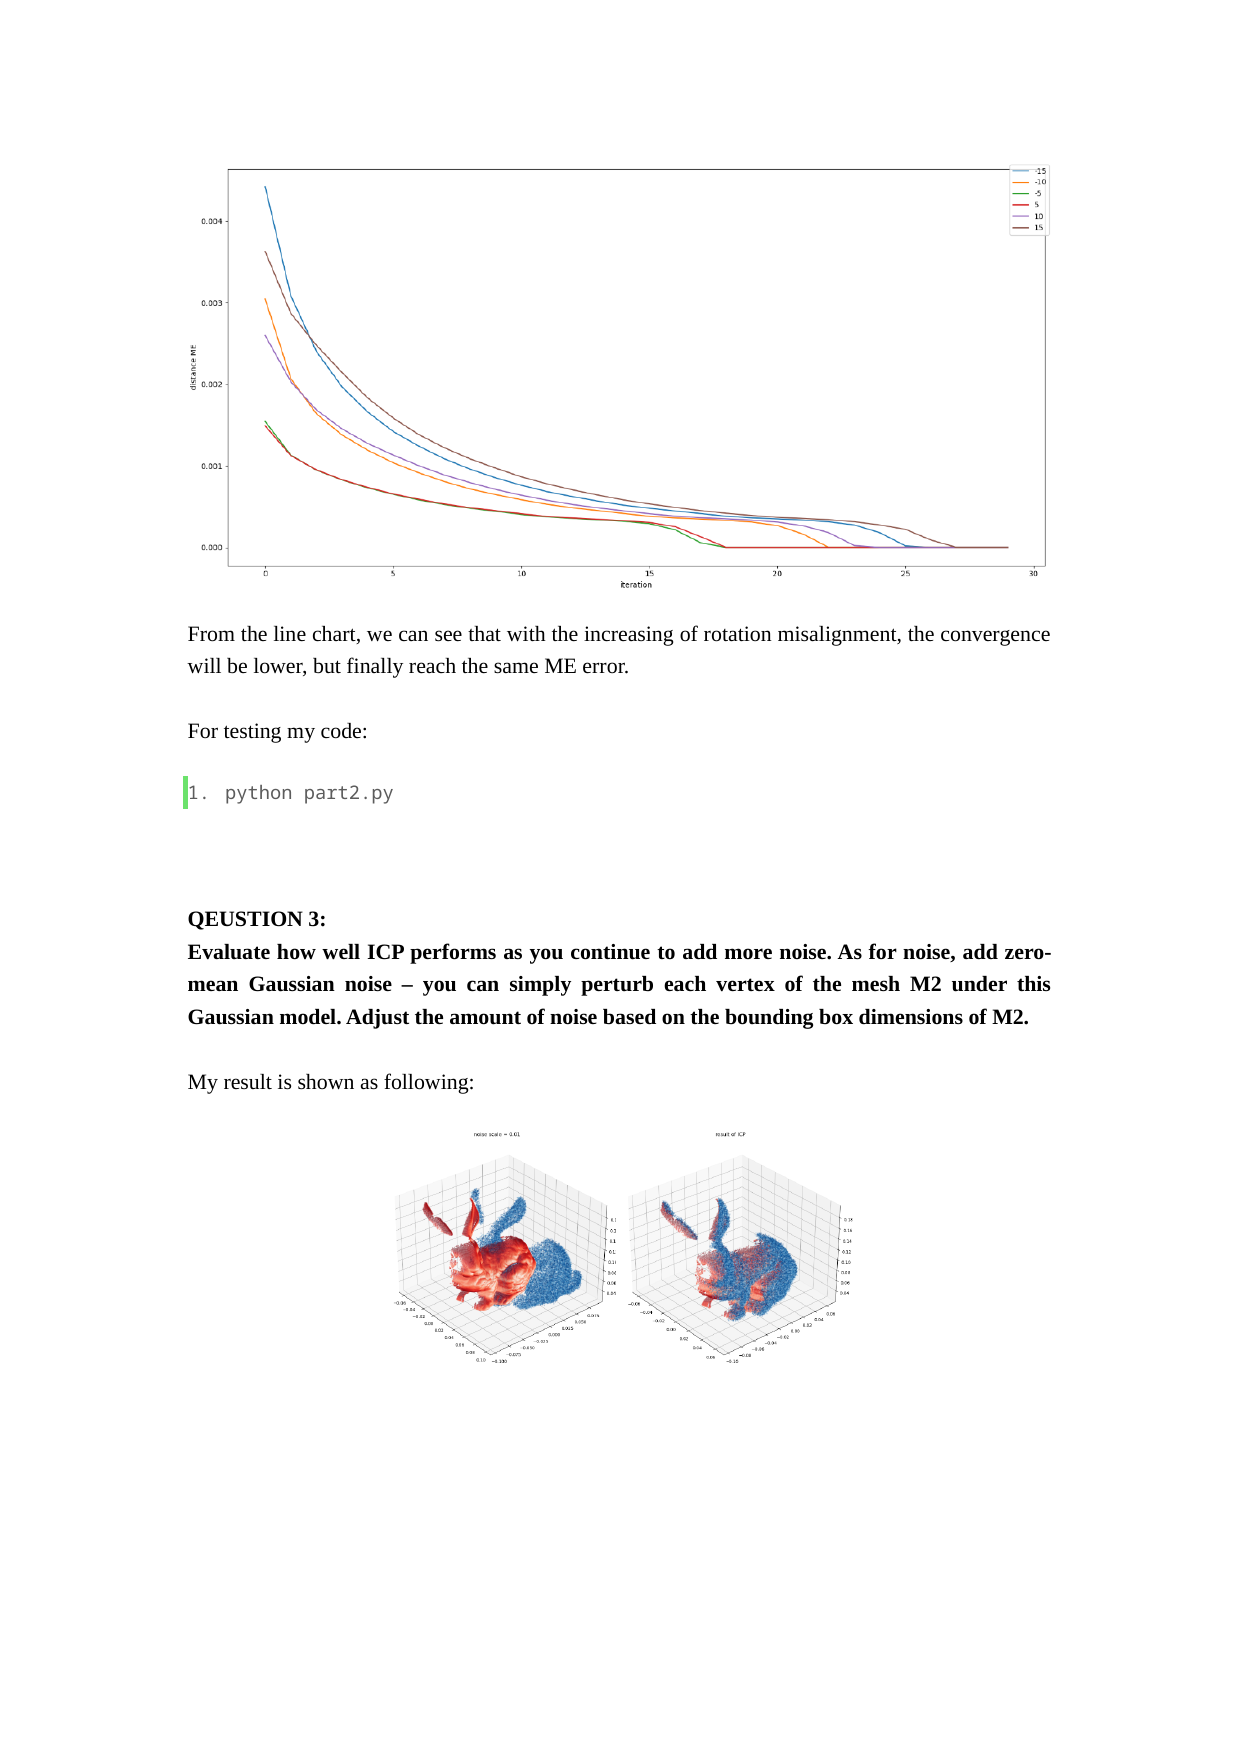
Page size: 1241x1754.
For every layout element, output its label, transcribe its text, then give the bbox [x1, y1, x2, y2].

text From the line chart, we can see that with the increasing of rotation misalignment, the convergence will be lower, but finally reach the same ME error. [187, 617, 1053, 682]
text My result is shown as following: [187, 1065, 1053, 1098]
text For testing my code: [187, 714, 1053, 747]
picture [187, 162, 1053, 589]
list python part2.py [188, 776, 1053, 809]
picture [387, 1130, 853, 1366]
text QEUSTION 3: Evaluate how well ICP performs as you continue to add more noise. As for noise, add zero-mean Gaussian noise – you can simply perturb each vertex of the mesh M2 under this Gaussian model. Adjust the amount of noise based on the bounding box dimensions of M2. [187, 903, 1053, 1033]
